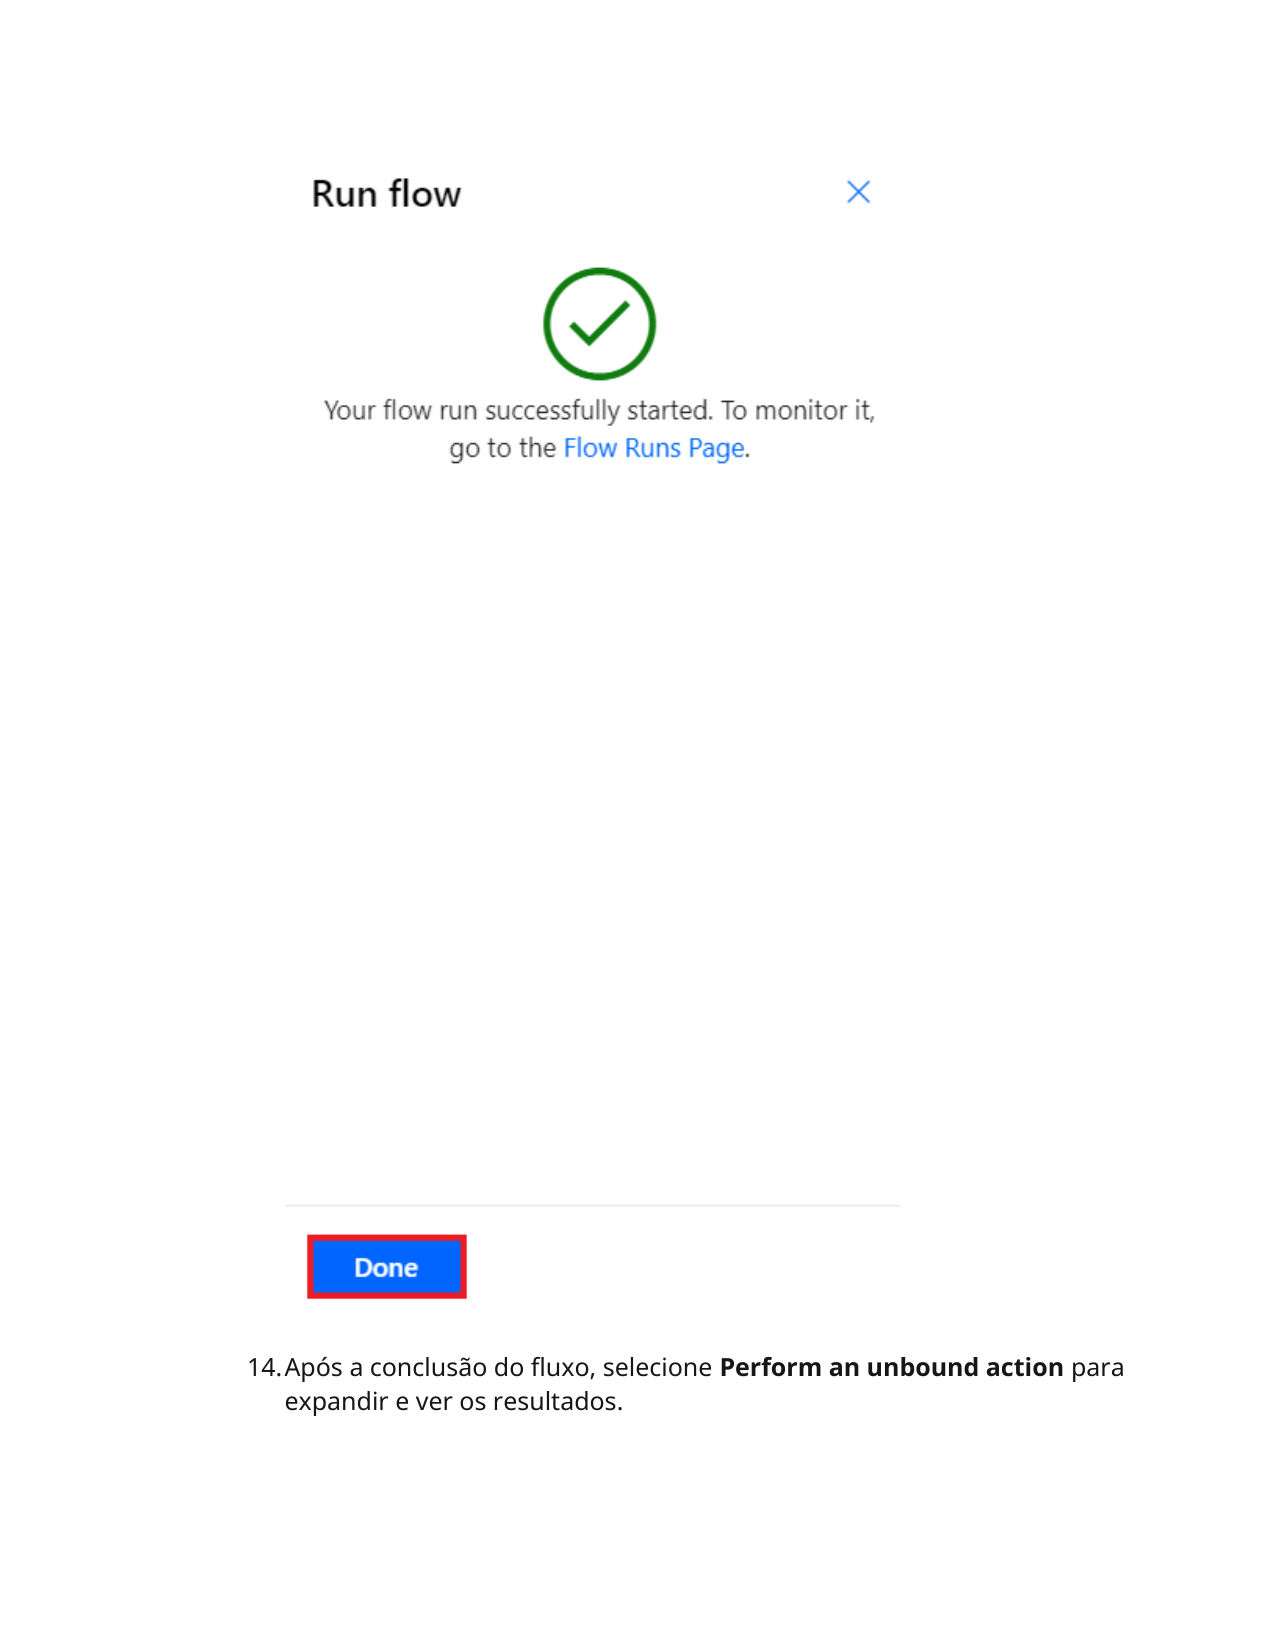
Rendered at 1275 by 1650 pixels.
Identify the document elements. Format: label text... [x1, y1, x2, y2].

picture [284, 150, 902, 1321]
list Após a conclusão do fluxo, selecione Perform an unbound action para expandir e ver os resultados. [247, 1350, 1125, 1418]
